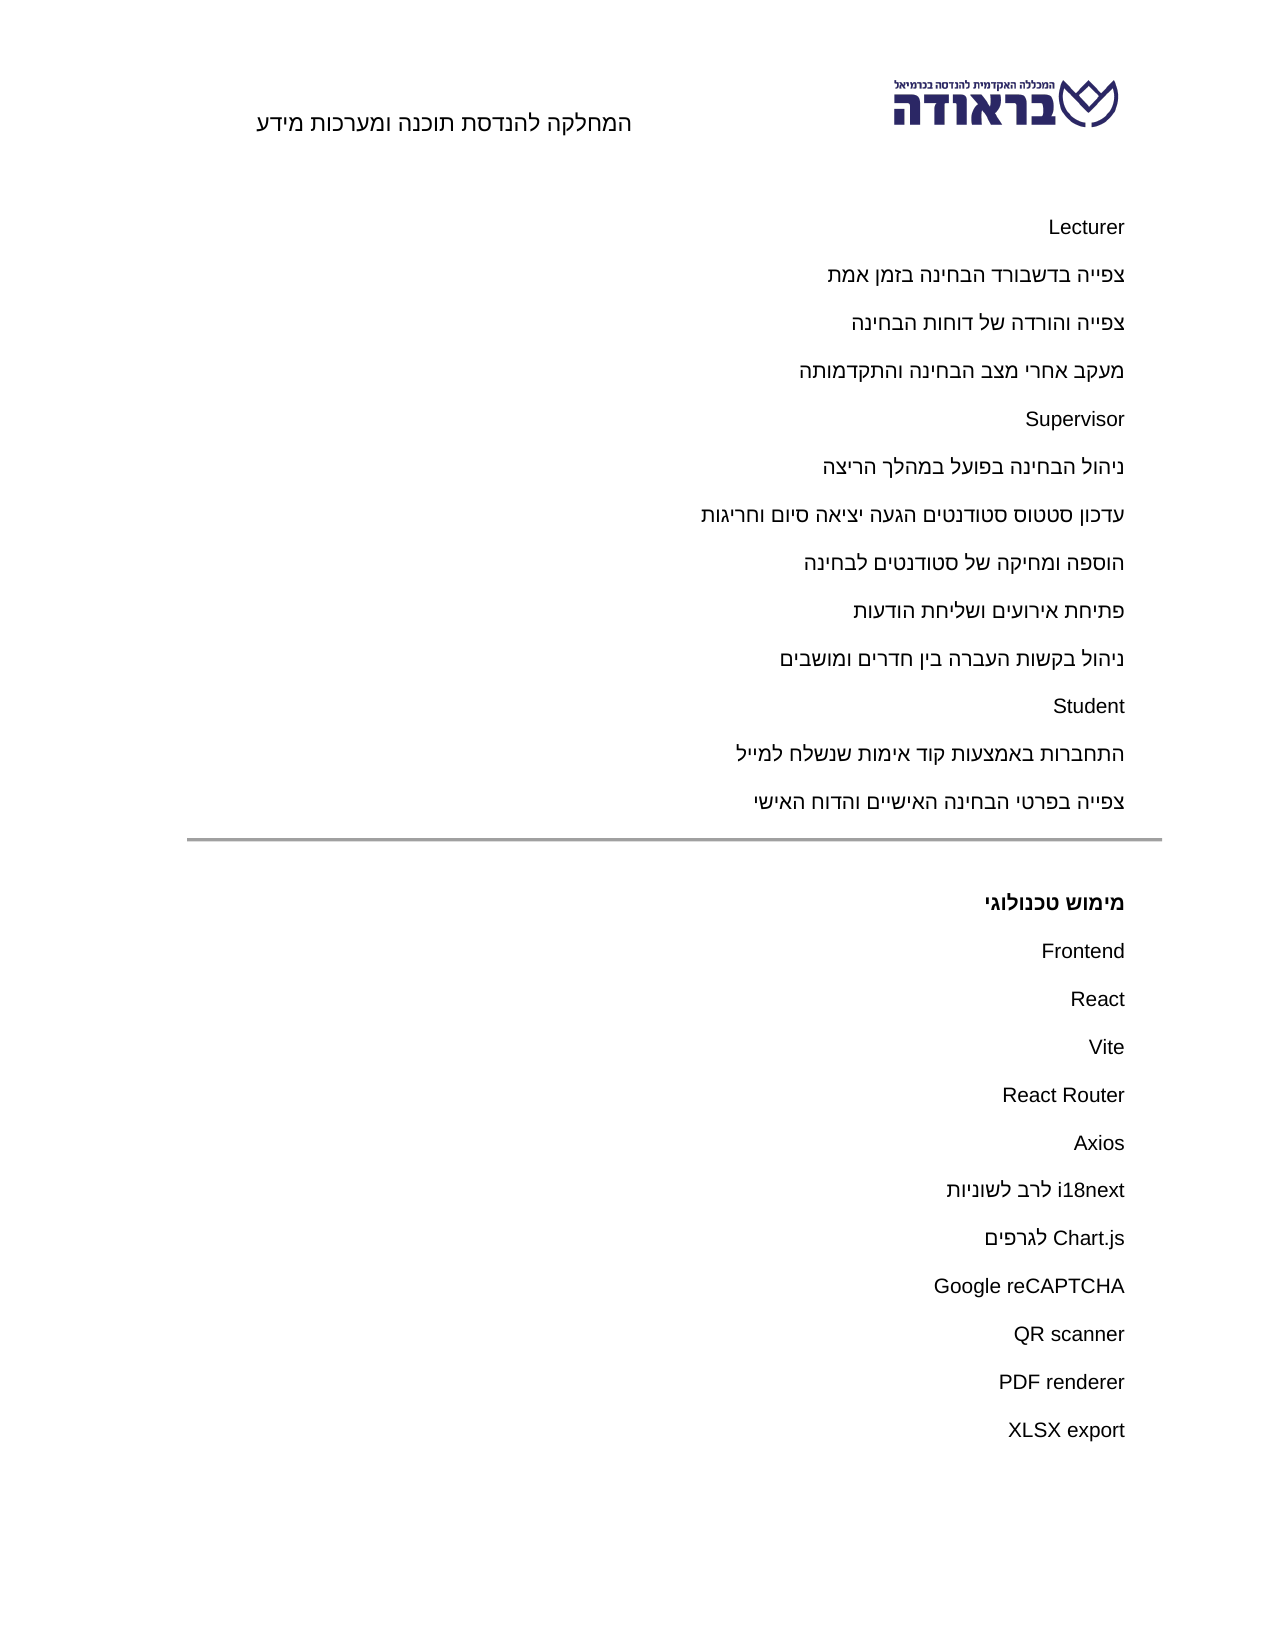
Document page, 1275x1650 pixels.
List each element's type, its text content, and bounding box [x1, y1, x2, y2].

text מימוש טכנולוגי [187, 891, 1125, 915]
text Frontend React Vite React Router Axios i18next לרב לשוניות Chart.js לגרפים Google reCAPTCHA QR scanner PDF renderer XLSX export [187, 939, 1125, 1442]
text Supervisor ניהול הבחינה בפועל במהלך הריצה עדכון סטטוס סטודנטים הגעה יציאה סיום וחריגות הוספה ומחיקה של סטודנטים לבחינה פתיחת אירועים ושליחת הודעות ניהול בקשות העברה בין חדרים ומושבים [187, 407, 1125, 670]
text Student התחברות באמצעות קוד אימות שנשלח למייל צפייה בפרטי הבחינה האישיים והדוח האישי [187, 694, 1125, 814]
text Lecturer צפייה בדשבורד הבחינה בזמן אמת צפייה והורדה של דוחות הבחינה מעקב אחרי מצב הבחינה והתקדמותה [187, 215, 1125, 383]
picture [887, 75, 1125, 132]
